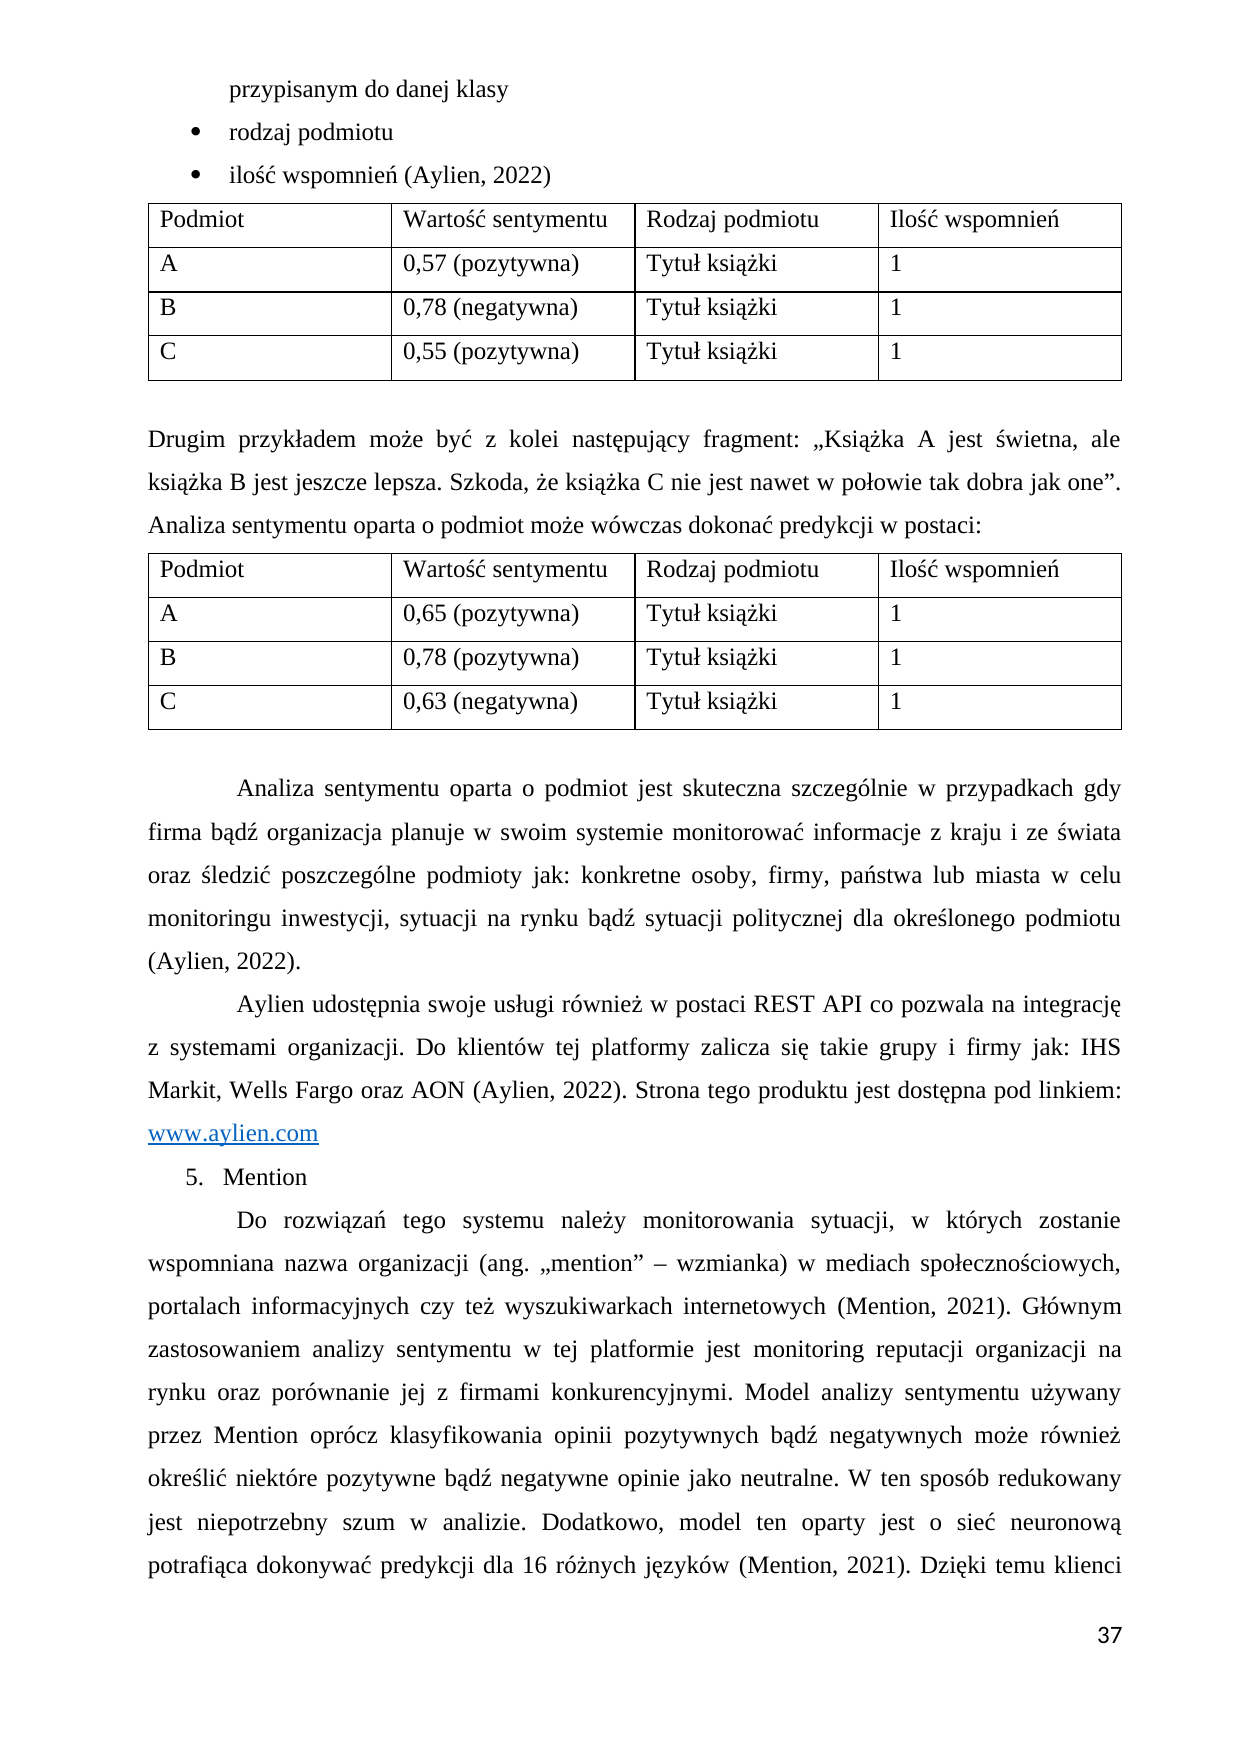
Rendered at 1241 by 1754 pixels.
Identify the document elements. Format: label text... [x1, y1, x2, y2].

list ilość wspomnień [191, 160, 1122, 189]
table_header Podmiot [149, 204, 391, 247]
list Mention [185, 1162, 1122, 1190]
table_cell Tytuł książki [636, 642, 878, 685]
table_cell B [149, 642, 391, 685]
table_cell 1 [879, 248, 1121, 291]
table_header Ilość wspomnień [879, 204, 1121, 247]
table_cell 0,78 (pozytywna) [392, 642, 634, 685]
table_header Wartość sentymentu [392, 554, 634, 597]
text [148, 1205, 1122, 1578]
table_cell 0,78 (negatywna) [392, 293, 634, 335]
table_cell 1 [879, 642, 1121, 685]
text Drugim przykładem może być z kolei następujący fragment: „Książka A jest świetna, ale książka B jest jeszcze lepsza. Szkoda, że książka C nie jest nawet w połowie tak dobra jak one”. Analiza sentymentu oparta o podmiot może wówczas dokonać predykcji w postaci: [148, 424, 1122, 539]
table_header Rodzaj podmiotu [636, 204, 878, 247]
table_cell 1 [879, 336, 1121, 379]
table_cell 0,57 (pozytywna) [392, 248, 634, 291]
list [191, 74, 1122, 103]
table_cell 1 [879, 598, 1121, 641]
table_header Wartość sentymentu [392, 204, 634, 247]
table_cell Tytuł książki [636, 248, 878, 291]
table_cell 0,65 (pozytywna) [392, 598, 634, 641]
list rodzaj podmiotu [191, 117, 1122, 146]
table_cell Tytuł książki [636, 293, 878, 335]
table_cell B [149, 293, 391, 335]
table_cell 1 [879, 293, 1121, 335]
table_cell A [149, 248, 391, 291]
text Aylien udostępnia swoje usługi również w postaci REST API co pozwala na integrację z systemami organizacji. Do klientów tej platformy zalicza się takie grupy i firmy jak: IHS Markit, Wells Fargo oraz AON. Strona tego produktu jest dostępna pod linkiem: www.aylien.com [148, 989, 1122, 1147]
table_cell Tytuł książki [636, 336, 878, 379]
table_header Podmiot [149, 554, 391, 597]
table_cell Tytuł książki [636, 686, 878, 729]
table_cell C [149, 686, 391, 729]
table_cell C [149, 336, 391, 379]
text Analiza sentymentu oparta o podmiot jest skuteczna szczególnie w przypadkach gdy firma bądź organizacja planuje w swoim systemie monitorować informacje z kraju i ze świata oraz śledzić poszczególne podmioty jak: konkretne osoby, firmy, państwa lub miasta w celu monitoringu inwestycji, sytuacji na rynku bądź sytuacji politycznej dla określonego podmiotu. [148, 773, 1122, 975]
table_cell 1 [879, 686, 1121, 729]
table_cell Tytuł książki [636, 598, 878, 641]
table_header Rodzaj podmiotu [636, 554, 878, 597]
table_cell A [149, 598, 391, 641]
table_cell 0,63 (negatywna) [392, 686, 634, 729]
table_header Ilość wspomnień [879, 554, 1121, 597]
table_cell 0,55 (pozytywna) [392, 336, 634, 379]
